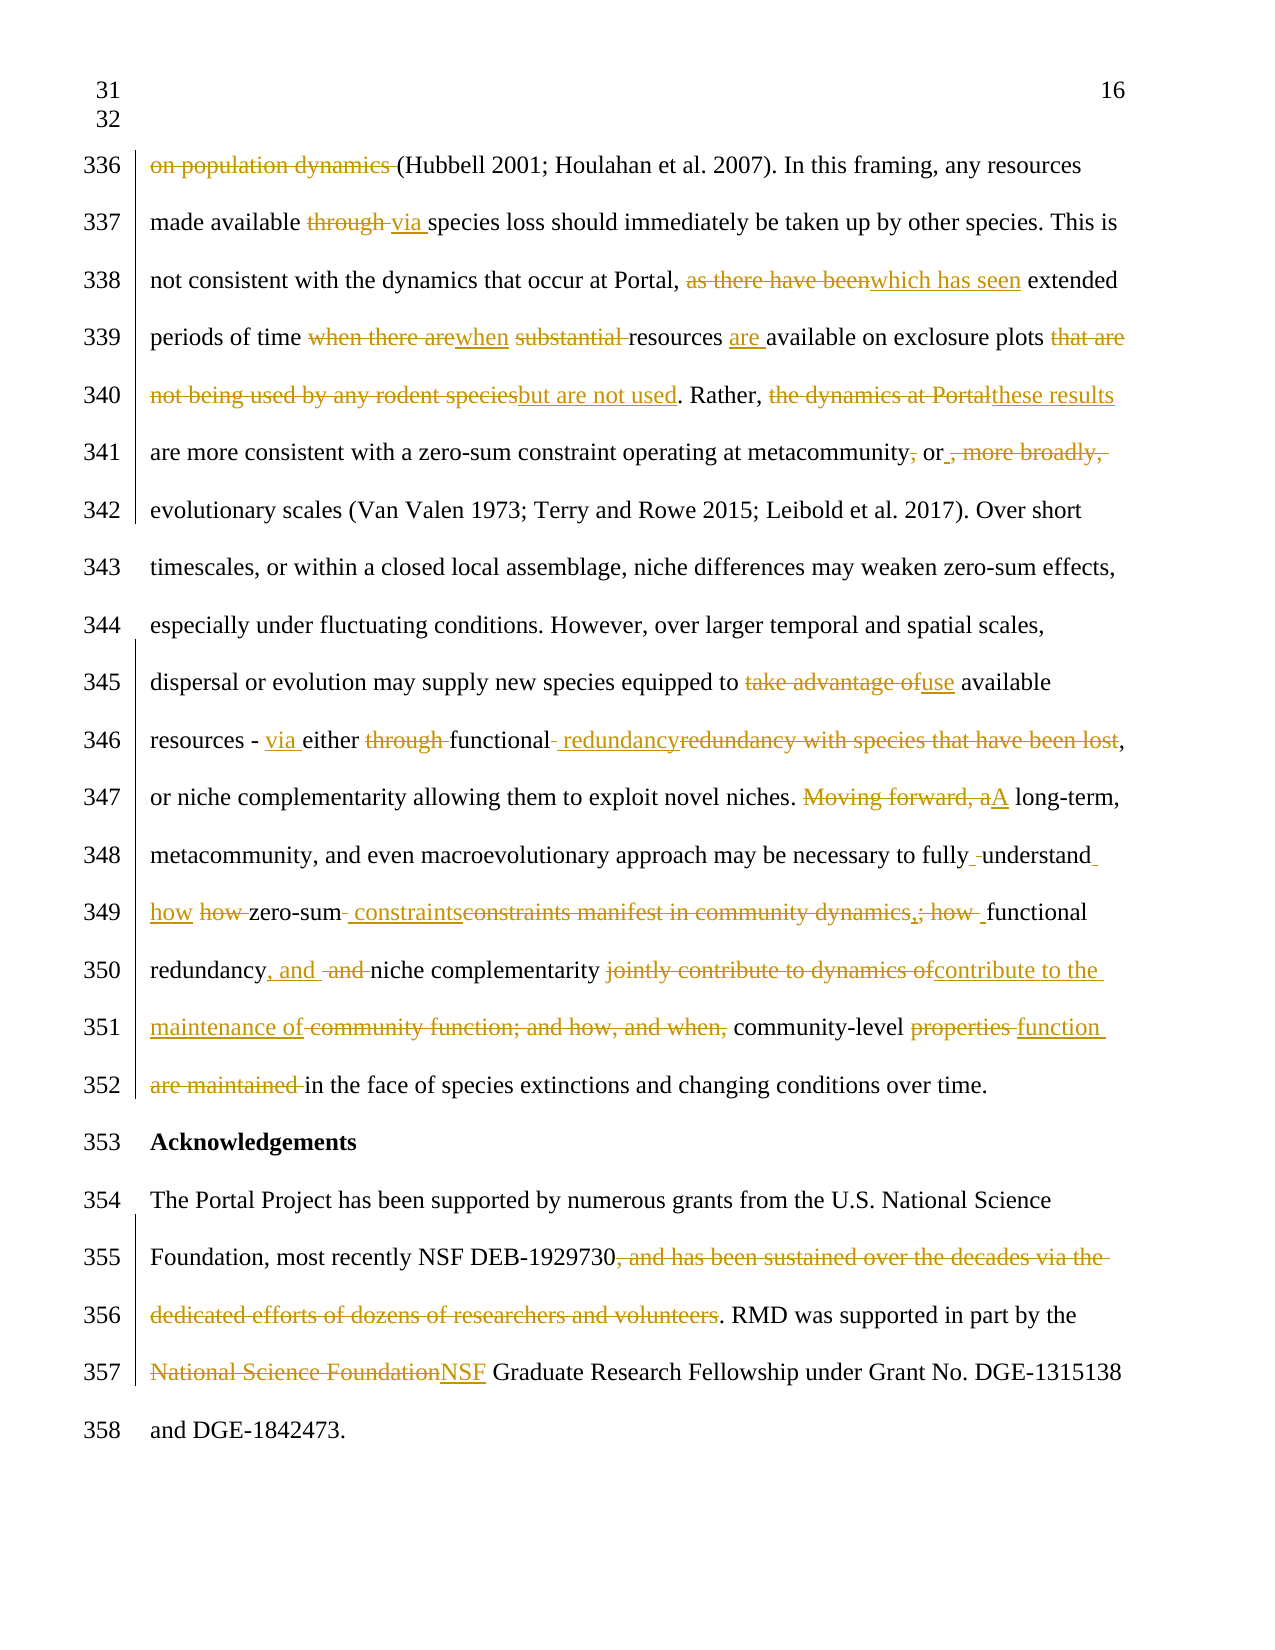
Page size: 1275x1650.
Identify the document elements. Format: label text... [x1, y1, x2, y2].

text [150, 150, 1125, 1099]
subtitle Acknowledgements [150, 1127, 1125, 1156]
text The Portal Project has been supported by numerous grants from the U.S. National Science Foundation, most recently NSF DEB-1929730. RMD was supported in part by the Graduate Research Fellowship under Grant No. DGE-1315138 and DGE-1842473. [150, 1185, 1125, 1444]
